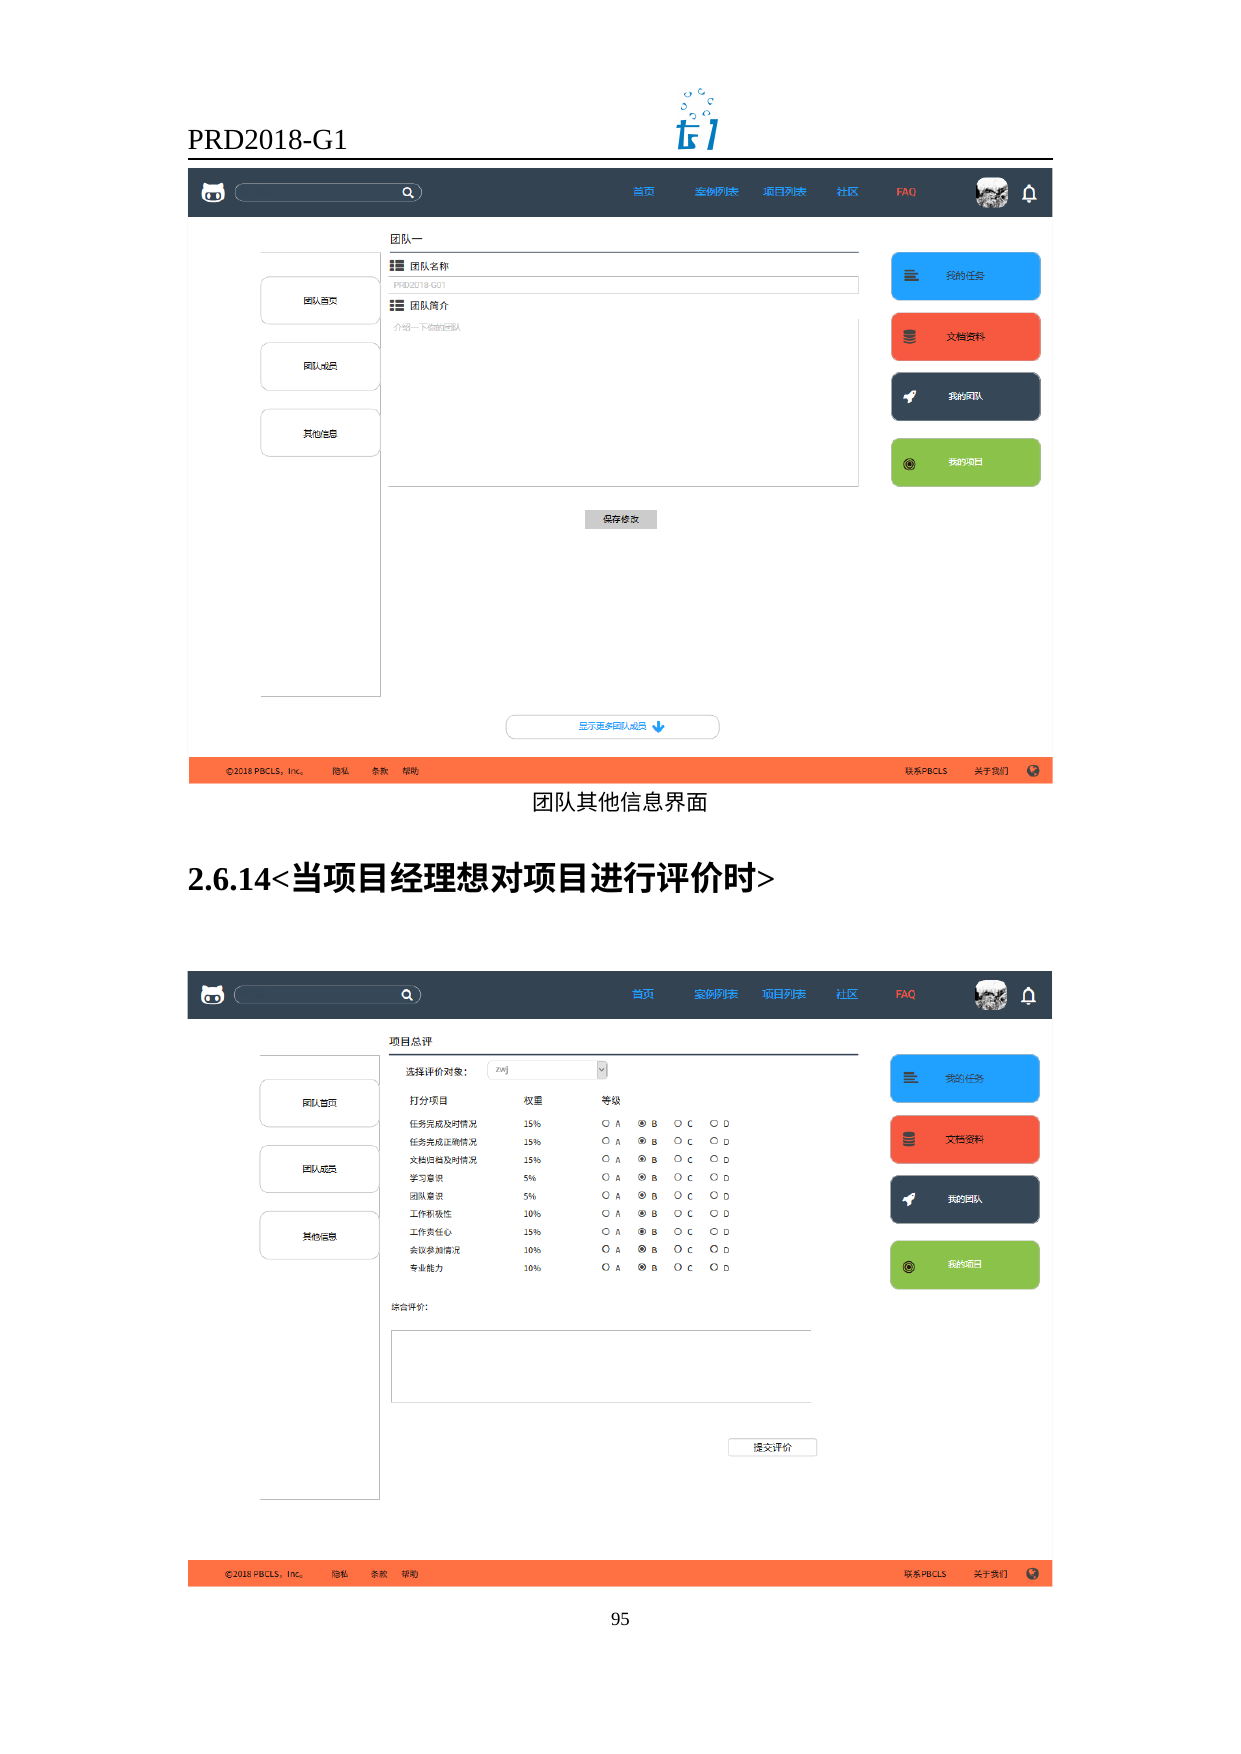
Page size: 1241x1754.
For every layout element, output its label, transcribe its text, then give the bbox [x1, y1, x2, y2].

picture [187, 971, 1053, 1587]
picture [676, 88, 719, 150]
picture [187, 166, 1053, 784]
text 团队其他信息界面 [187, 784, 1053, 817]
subtitle 2.6.14<当项目经理想对项目进行评价时> [187, 844, 1053, 909]
